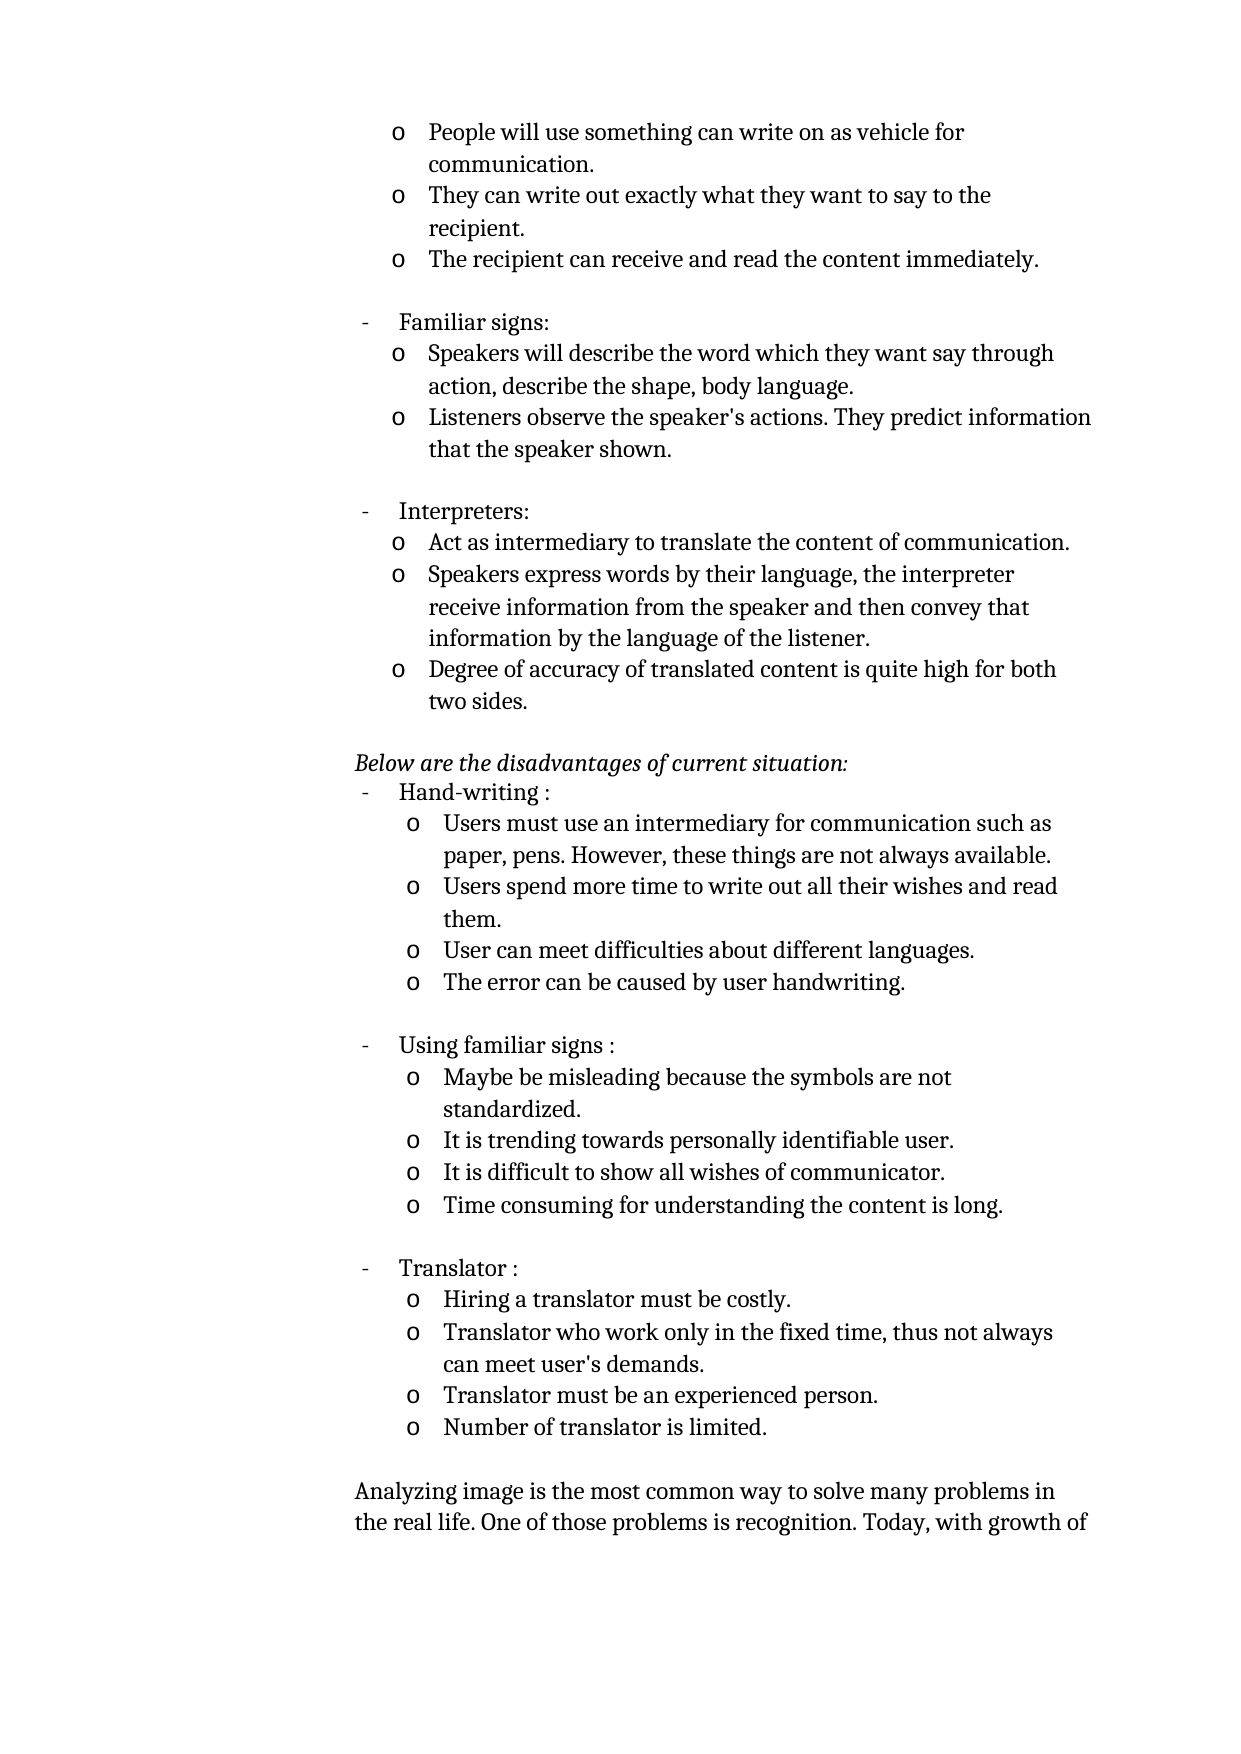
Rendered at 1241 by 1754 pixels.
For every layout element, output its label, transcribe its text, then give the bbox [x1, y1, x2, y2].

list The error can be caused by user handwriting. [406, 968, 1092, 998]
list Speakers will describe the word which they want say through action, describe the shape, body language. [391, 339, 1092, 400]
list The recipient can receive and read the content immediately. [391, 245, 1092, 275]
list It is trending towards personally identifiable user. [406, 1126, 1092, 1156]
list User can meet difficulties about different languages. [406, 936, 1092, 966]
list Listeners observe the speaker's actions. They predict information that the speaker shown. [391, 403, 1092, 464]
list Users spend more time to write out all their wishes and read them. [406, 872, 1092, 933]
list Familiar signs: [361, 308, 1092, 337]
list People will use something can write on as vehicle for communication. [391, 118, 1092, 179]
list Hiring a translator must be costly. [406, 1285, 1092, 1315]
list Maybe be misleading because the symbols are not standardized. [406, 1062, 1092, 1123]
list Users must use an intermediary for communication such as paper, pens. However, these things are not always available. [406, 809, 1092, 870]
list Number of translator is limited. [406, 1413, 1092, 1443]
list Translator must be an experienced person. [406, 1381, 1092, 1411]
list It is difficult to show all wishes of communicator. [406, 1158, 1092, 1188]
list Translator who work only in the fixed time, thus not always can meet user's demands. [406, 1317, 1092, 1378]
list They can write out exactly what they want to say to the recipient. [391, 181, 1092, 242]
list Speakers express words by their language, the interpreter receive information from the speaker and then convey that information by the language of the listener. [391, 560, 1092, 652]
list Hand-writing : [361, 778, 1092, 807]
list Act as intermediary to translate the content of communication. [391, 528, 1092, 558]
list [354, 1477, 1092, 1536]
text Below are the disadvantages of current situation: [354, 749, 1092, 778]
list Using familiar signs : [361, 1031, 1092, 1060]
list Interpreters: [361, 497, 1092, 526]
list Translator : [361, 1254, 1092, 1283]
list Time consuming for understanding the content is long. [406, 1191, 1092, 1221]
list Degree of accuracy of translated content is quite high for both two sides. [391, 655, 1092, 716]
